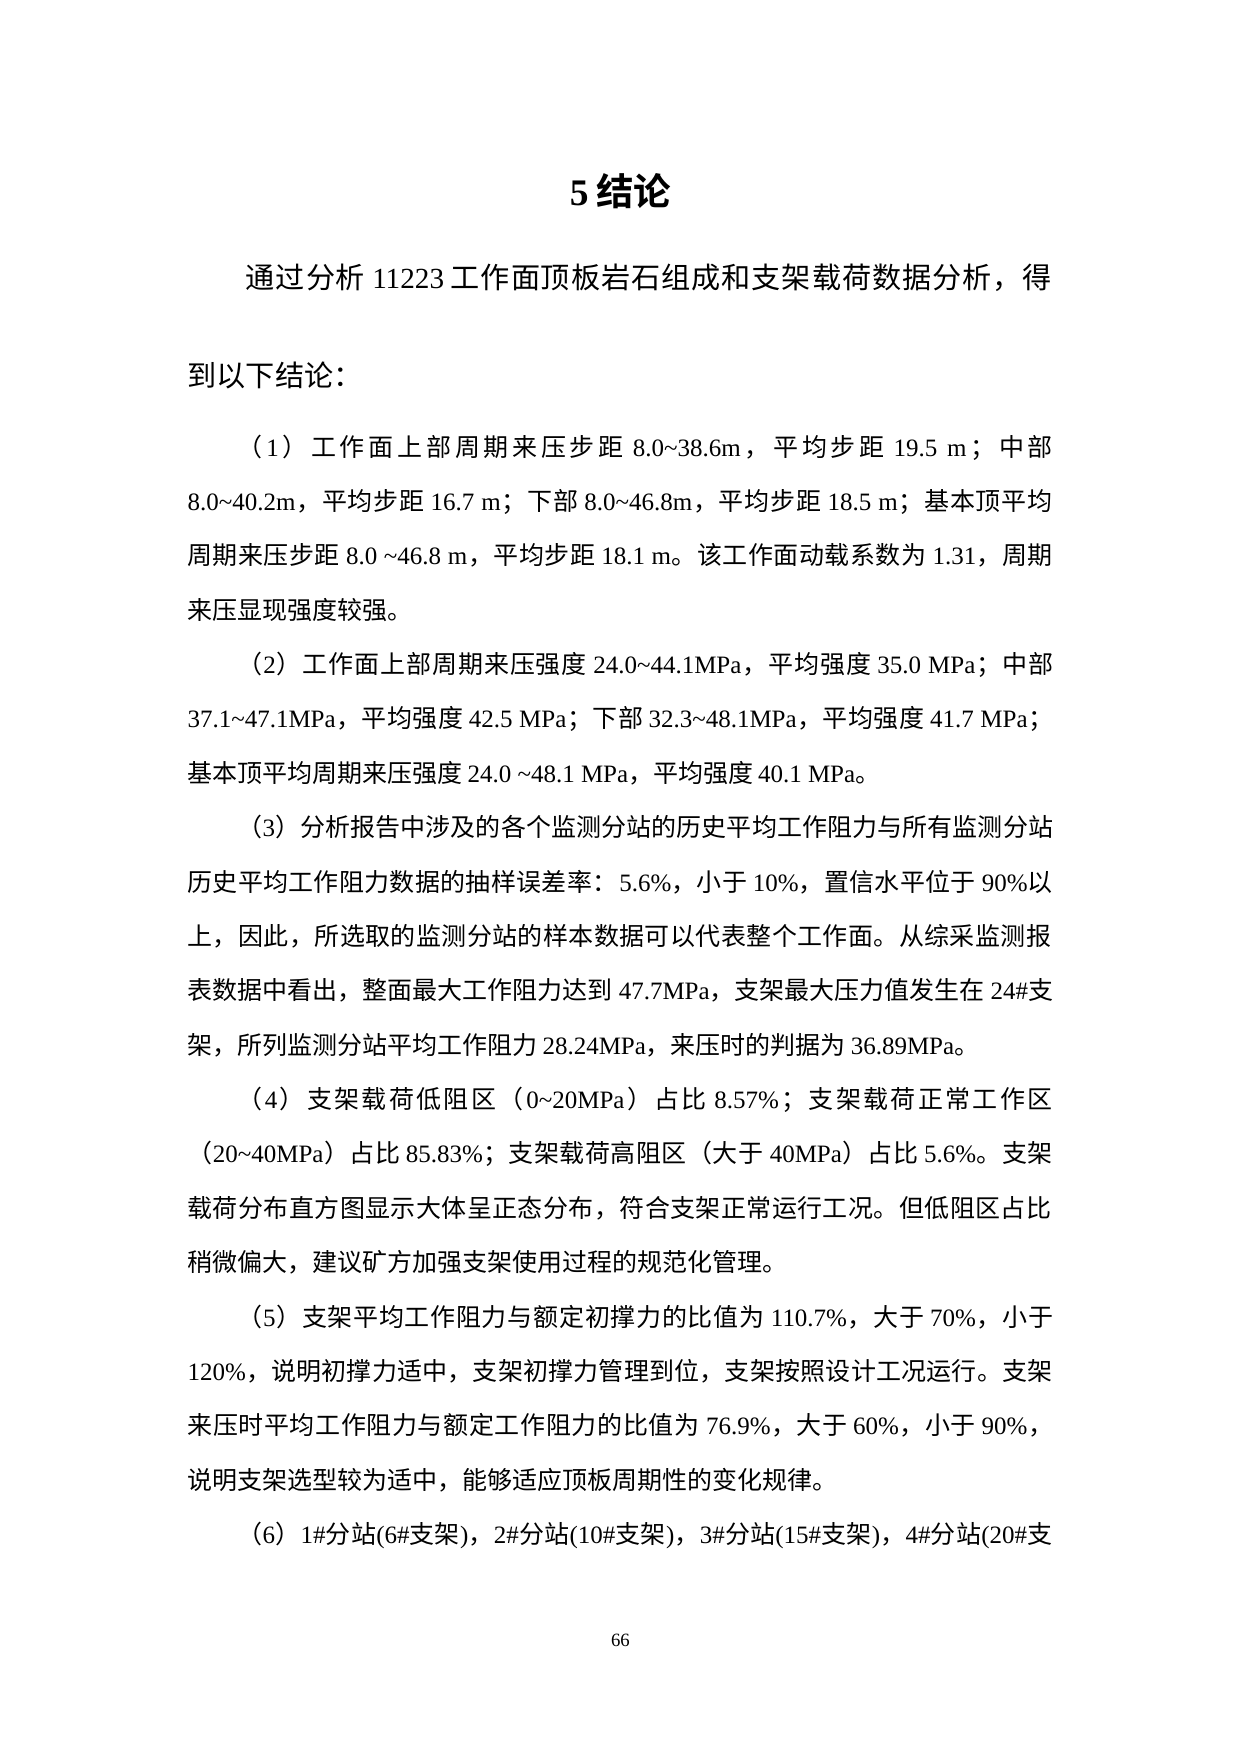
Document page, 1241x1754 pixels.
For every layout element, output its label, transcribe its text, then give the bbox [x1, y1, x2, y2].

text （5）支架平均工作阻力与额定初撑力的比值为110.7%，大于70%，小于120%，说明初撑力适中，支架初撑力管理到位，支架按照设计工况运行。支架来压时平均工作阻力与额定工作阻力的比值为76.9%，大于60%，小于90%，说明支架选型较为适中，能够适应顶板周期性的变化规律。 [187, 1297, 1053, 1496]
text （4）支架载荷低阻区（0~20MPa）占比8.57%；支架载荷正常工作区（20~40MPa）占比85.83%；支架载荷高阻区（大于40MPa）占比5.6%。支架载荷分布直方图显示大体呈正态分布，符合支架正常运行工况。但低阻区占比稍微偏大，建议矿方加强支架使用过程的规范化管理。 [187, 1079, 1053, 1279]
subtitle 5结论 [187, 162, 1053, 216]
text （1）工作面上部周期来压步距8.0~38.6m，平均步距19.5 m；中部8.0~40.2m，平均步距16.7 m；下部8.0~46.8m，平均步距18.5 m；基本顶平均周期来压步距8.0 ~46.8 m，平均步距18.1 m。该工作面动载系数为1.31，周期来压显现强度较强。 [187, 427, 1053, 626]
text （2）工作面上部周期来压强度24.0~44.1MPa，平均强度35.0 MPa；中部37.1~47.1MPa，平均强度42.5 MPa；下部32.3~48.1MPa，平均强度41.7 MPa；基本顶平均周期来压强度24.0 ~48.1 MPa，平均强度40.1 MPa。 [187, 644, 1053, 789]
text （3）分析报告中涉及的各个监测分站的历史平均工作阻力与所有监测分站历史平均工作阻力数据的抽样误差率：5.6%，小于10%，置信水平位于90%以上，因此，所选取的监测分站的样本数据可以代表整个工作面。从综采监测报表数据中看出，整面最大工作阻力达到47.7MPa，支架最大压力值发生在24#支架，所列监测分站平均工作阻力28.24MPa，来压时的判据为36.89MPa。 [187, 808, 1053, 1061]
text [187, 1514, 1053, 1551]
text 通过分析11223工作面顶板岩石组成和支架载荷数据分析，得到以下结论： [187, 243, 1053, 406]
